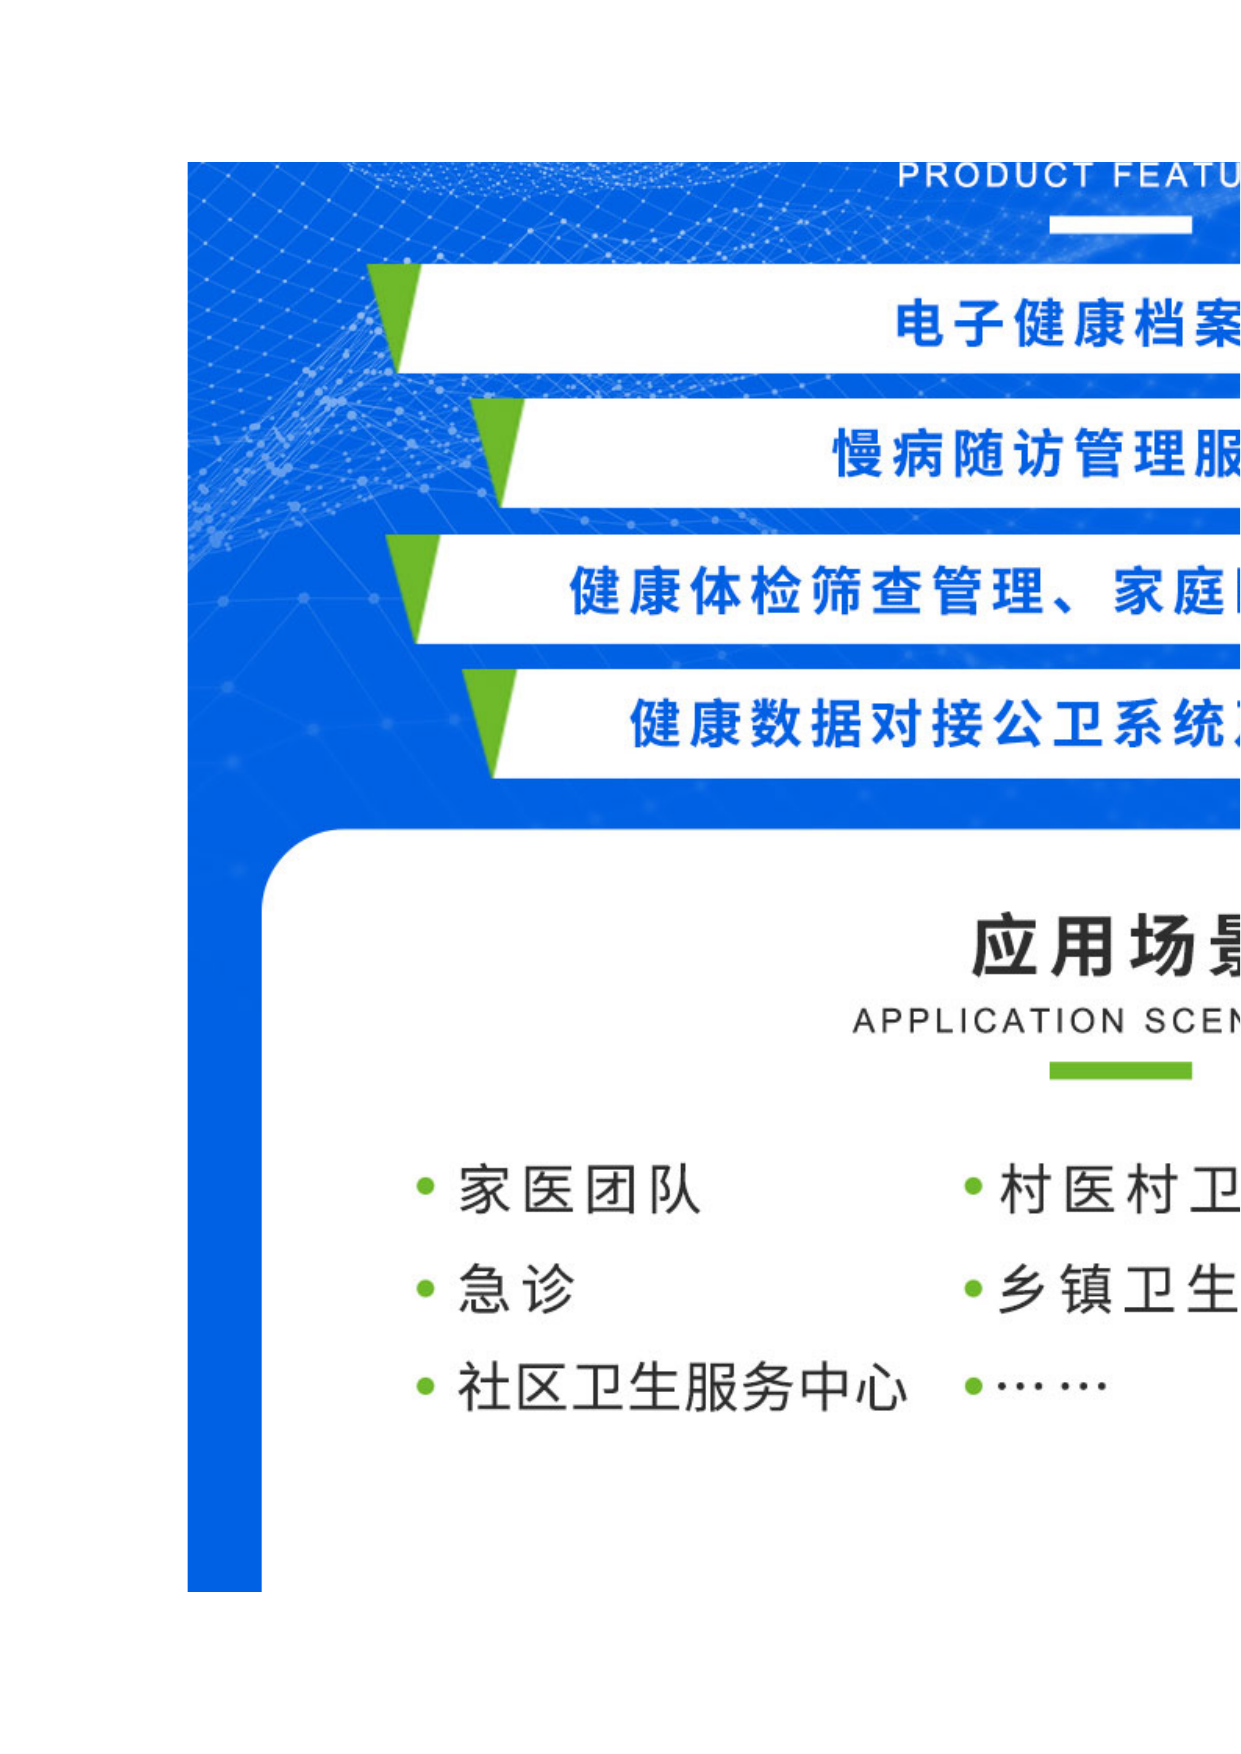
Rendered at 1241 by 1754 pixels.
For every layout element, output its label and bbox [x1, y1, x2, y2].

picture [187, 162, 1241, 1592]
